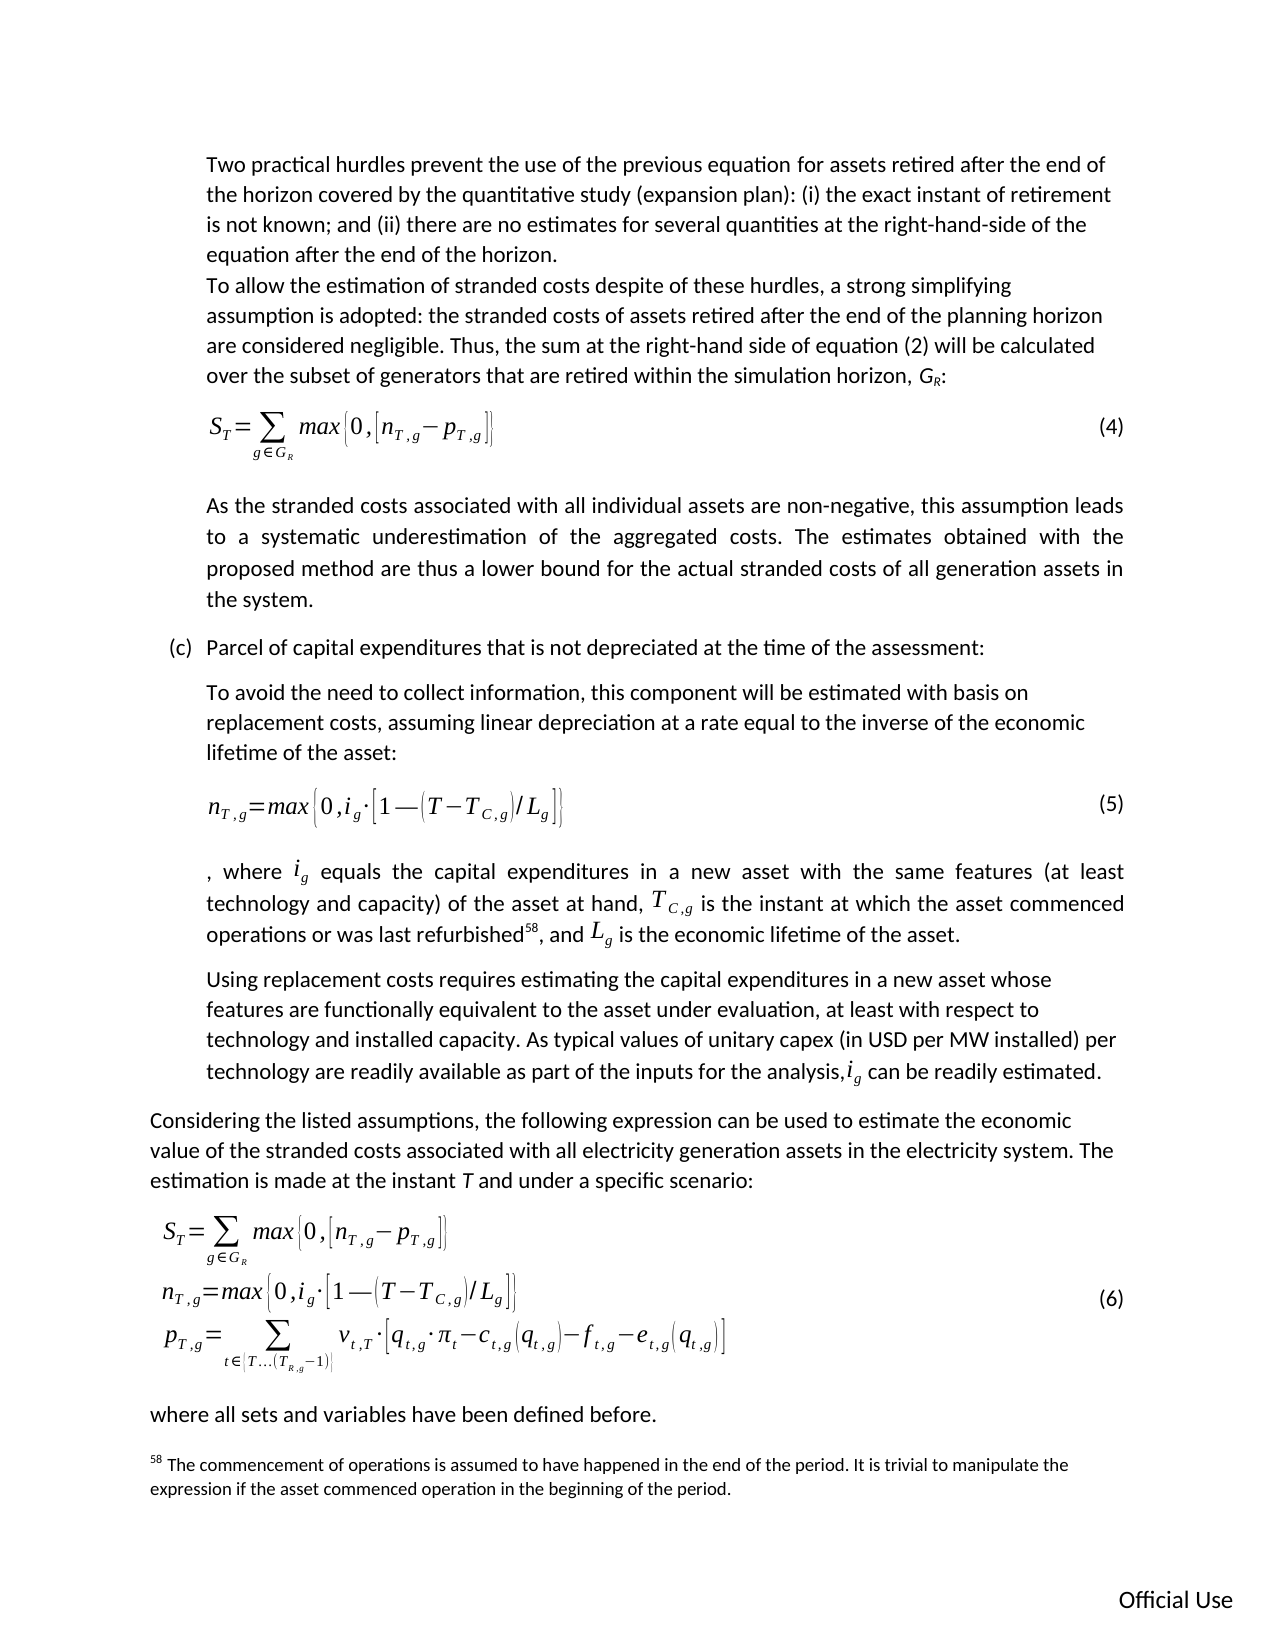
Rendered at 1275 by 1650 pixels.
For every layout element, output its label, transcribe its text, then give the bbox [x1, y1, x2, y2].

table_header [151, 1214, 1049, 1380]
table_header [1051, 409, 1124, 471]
list Parcel of capital expenditures that is not depreciated at the time of the assessment: [169, 630, 1125, 661]
text Considering the listed assumptions, the following expression can be used to estimate the economic value of the stranded costs associated with all electricity generation assets in the electricity system. The estimation is made at the instant T and under a specific scenario: [150, 1106, 1125, 1194]
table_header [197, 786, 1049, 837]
list To avoid the need to collect information, this component will be estimated with basis on replacement costs, assuming linear depreciation at a rate equal to the inverse of the economic lifetime of the asset: [206, 678, 1125, 767]
text where all sets and variables have been defined before. [150, 1397, 1125, 1429]
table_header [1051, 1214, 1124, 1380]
text , where equals the capital expenditures in a new asset with the same features (at least technology and capacity) of the asset at hand, is the instant at which the asset commenced operations or was last refurbished, and is the economic lifetime of the asset. [206, 855, 1125, 948]
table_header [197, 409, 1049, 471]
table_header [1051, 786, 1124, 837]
list Using replacement costs requires estimating the capital expenditures in a new asset whose features are functionally equivalent to the asset under evaluation, at least with respect to technology and installed capacity. As typical values of unitary capex (in USD per MW installed) per technology are readily available as part of the inputs for the analysis, can be readily estimated. [206, 965, 1125, 1087]
list Two practical hurdles prevent the use of the previous equation for assets retired after the end of the horizon covered by the quantitative study (expansion plan): (i) the exact instant of retirement is not known; and (ii) there are no estimates for several quantities at the right-hand-side of the equation after the end of the horizon. [206, 150, 1125, 269]
list To allow the estimation of stranded costs despite of these hurdles, a strong simplifying assumption is adopted: the stranded costs of assets retired after the end of the planning horizon are considered negligible. Thus, the sum at the right-hand side of equation (2) will be calculated over the subset of generators that are retired within the simulation horizon, GR: [206, 271, 1125, 389]
text As the stranded costs associated with all individual assets are non-negative, this assumption leads to a systematic underestimation of the aggregated costs. The estimates obtained with the proposed method are thus a lower bound for the actual stranded costs of all generation assets in the system. [206, 488, 1125, 613]
